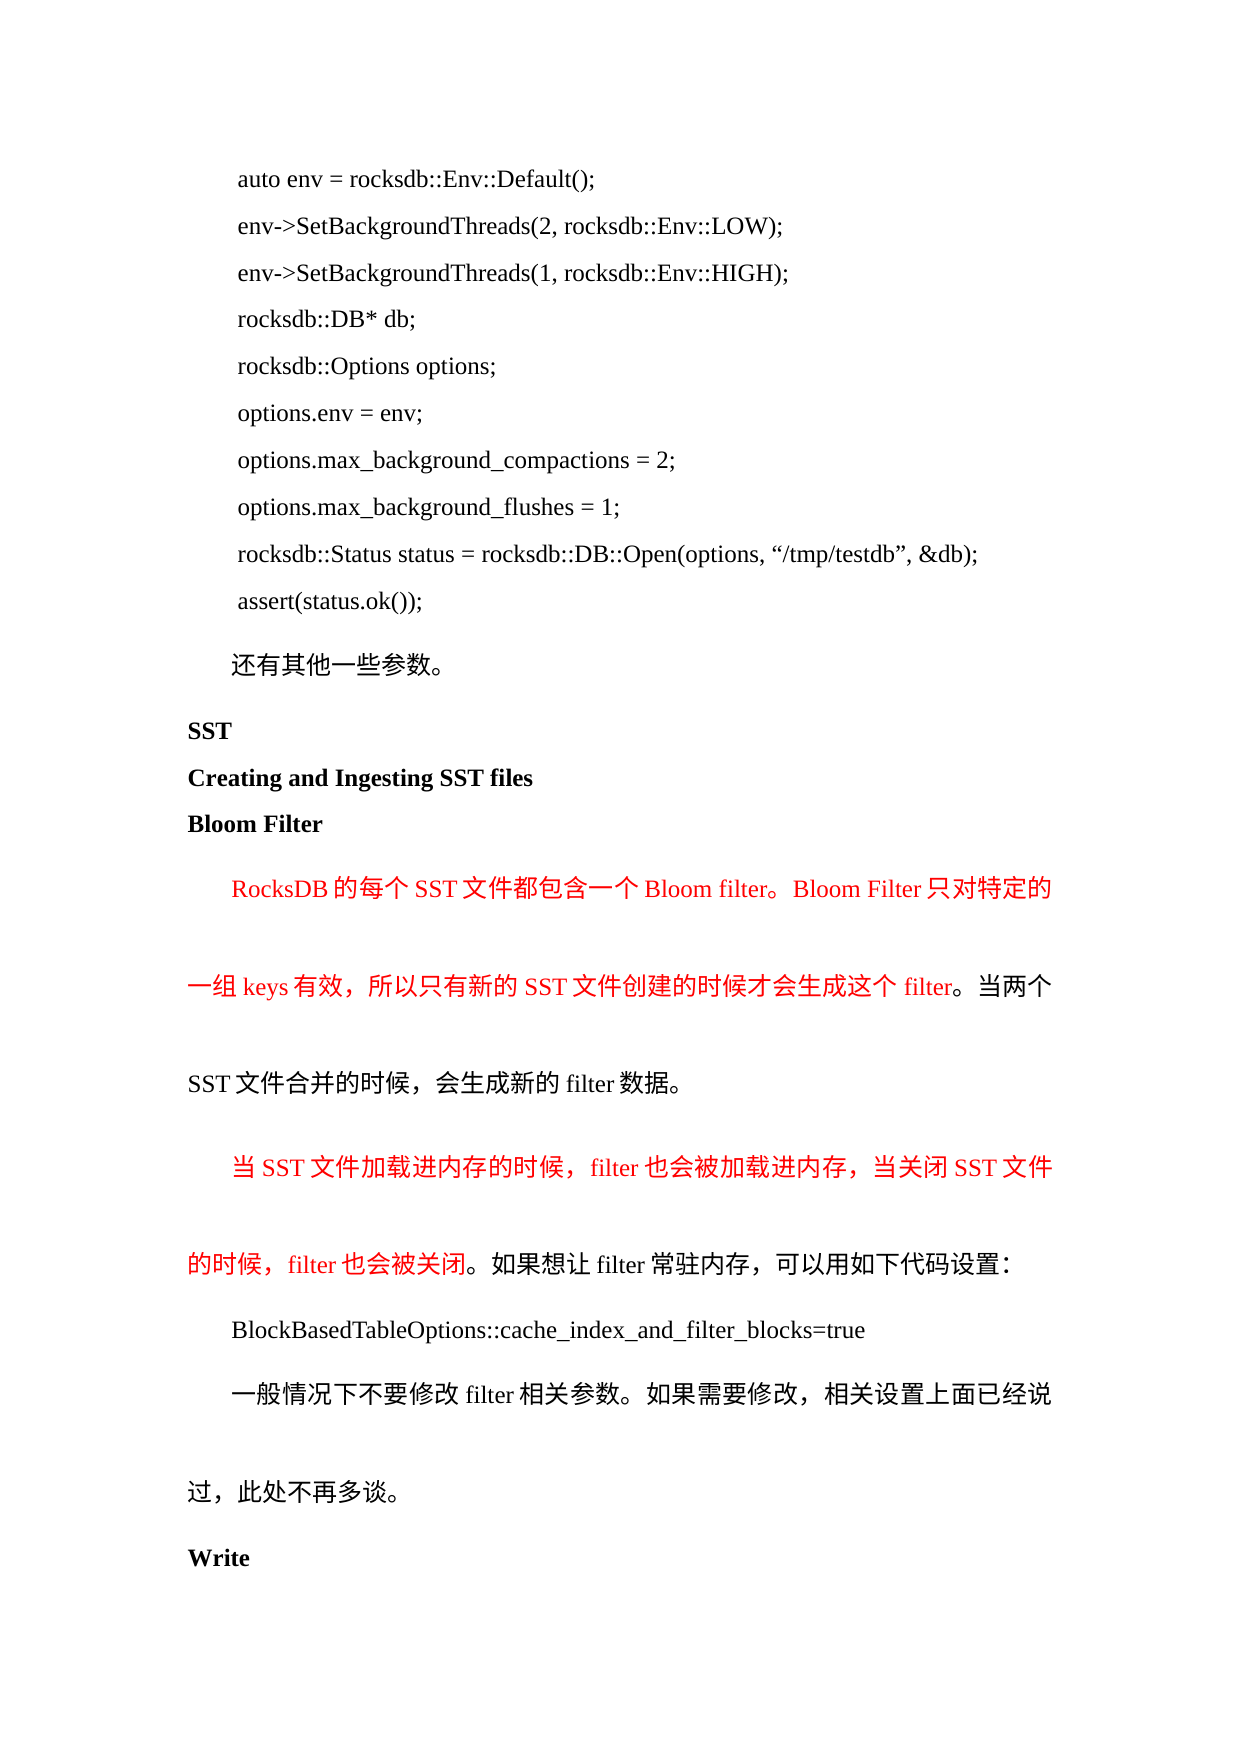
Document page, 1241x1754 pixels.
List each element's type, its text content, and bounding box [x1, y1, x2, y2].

subtitle SST [187, 714, 1053, 746]
text rocksdb::Options options; [237, 349, 1053, 382]
text 当SST文件加载进内存的时候，filter也会被加载进内存，当关闭SST文件的时候，filter也会被关闭。如果想让filter常驻内存，可以用如下代码设置： [187, 1133, 1053, 1295]
text options.max_background_flushes = 1; [237, 490, 1053, 523]
text assert(status.ok()); [237, 584, 1053, 616]
text 还有其他一些参数。 [187, 631, 1053, 696]
text 一般情况下不要修改filter相关参数。如果需要修改，相关设置上面已经说过，此处不再多谈。 [187, 1360, 1053, 1523]
text env->SetBackgroundThreads(2, rocksdb::Env::LOW); [237, 209, 1053, 241]
subtitle Creating and Ingesting SST files [187, 761, 1053, 793]
text BlockBasedTableOptions::cache_index_and_filter_blocks=true [187, 1313, 1053, 1346]
text auto env = rocksdb::Env::Default(); [237, 162, 1053, 194]
text options.max_background_compactions = 2; [237, 443, 1053, 476]
text RocksDB的每个SST文件都包含一个Bloom filter。Bloom Filter只对特定的一组keys有效，所以只有新的SST文件创建的时候才会生成这个filter。当两个SST文件合并的时候，会生成新的filter数据。 [187, 854, 1053, 1114]
text rocksdb::DB* db; [237, 303, 1053, 335]
text rocksdb::Status status = rocksdb::DB::Open(options, “/tmp/testdb”, &db); [237, 537, 1053, 569]
subtitle Write [187, 1541, 1053, 1573]
subtitle Bloom Filter [187, 808, 1053, 840]
text options.env = env; [237, 396, 1053, 429]
text env->SetBackgroundThreads(1, rocksdb::Env::HIGH); [237, 256, 1053, 288]
